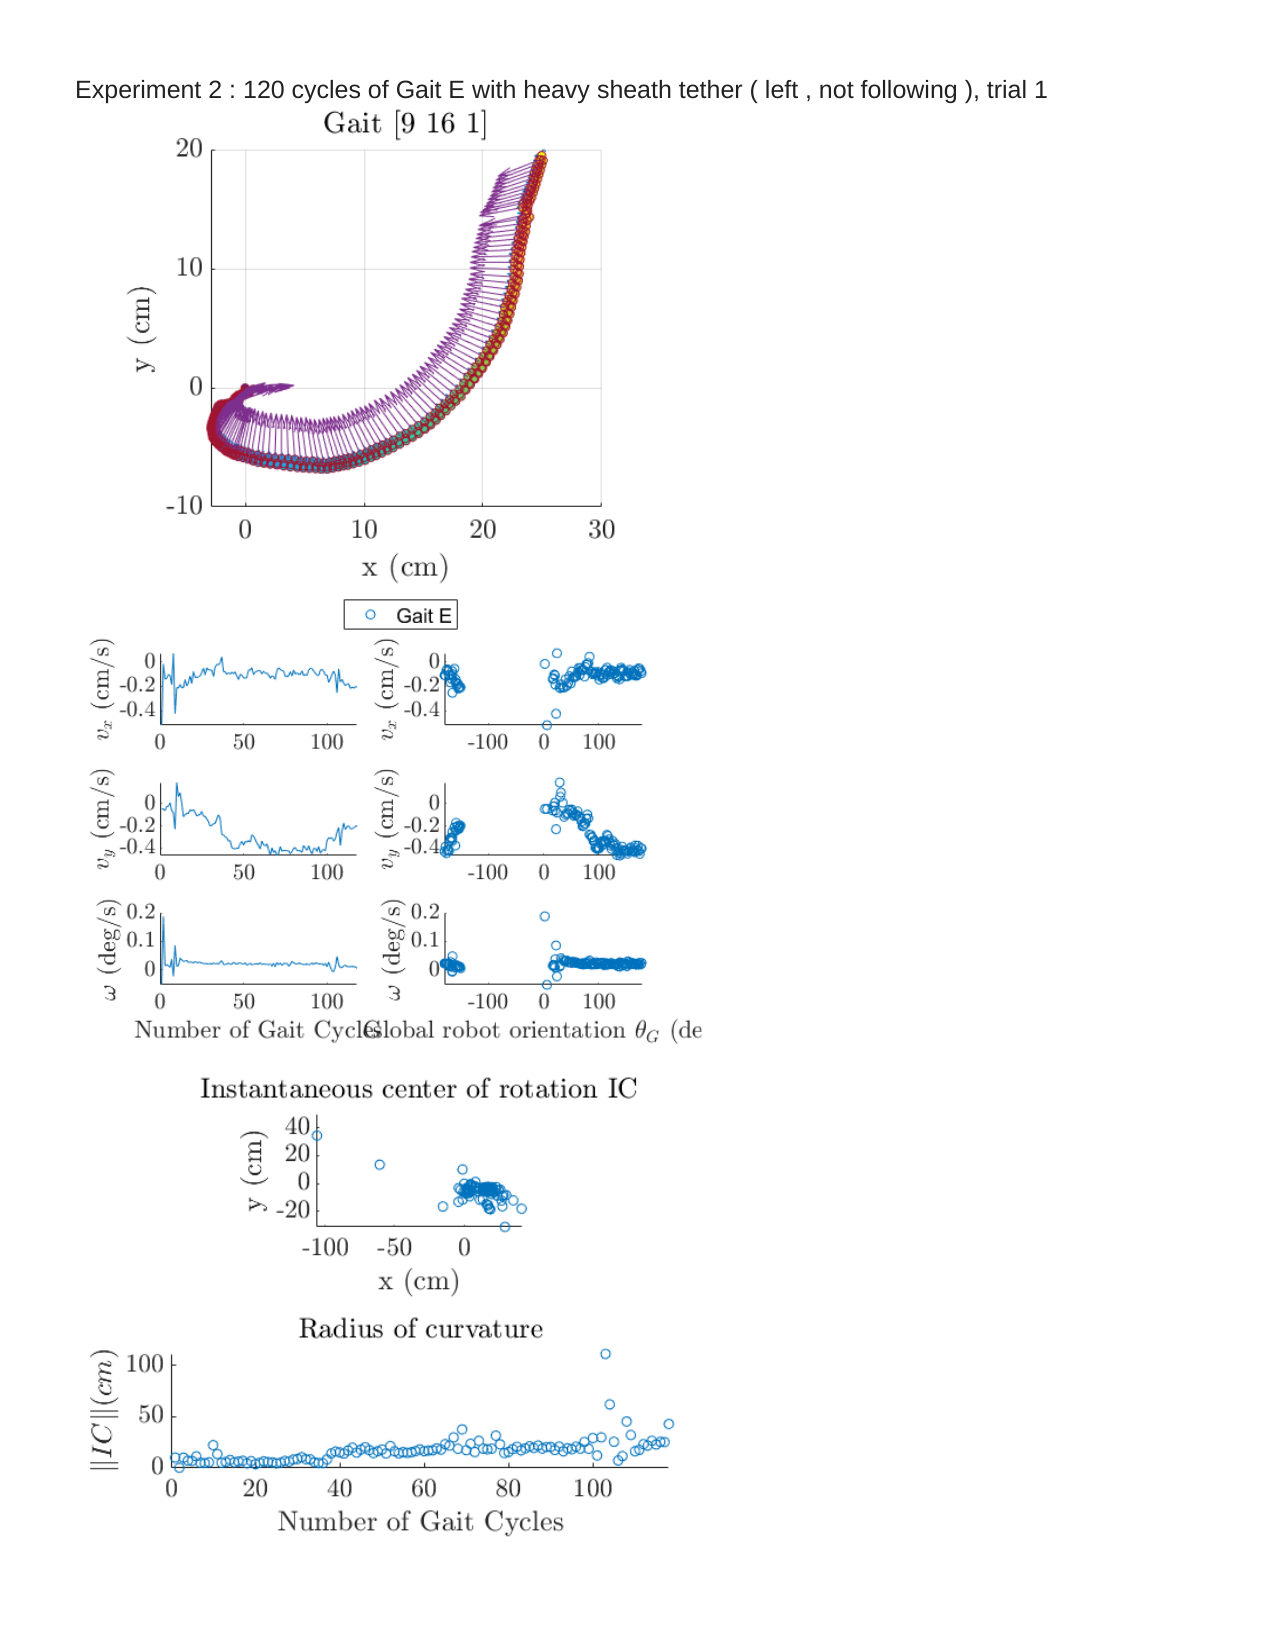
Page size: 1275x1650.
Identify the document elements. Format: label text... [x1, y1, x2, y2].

picture [75, 106, 714, 586]
picture [75, 1060, 731, 1554]
picture [75, 588, 702, 1059]
text Experiment 2 : 120 cycles of Gait E with heavy sheath tether ( left , not following ), trial 1 [75, 75, 1200, 104]
